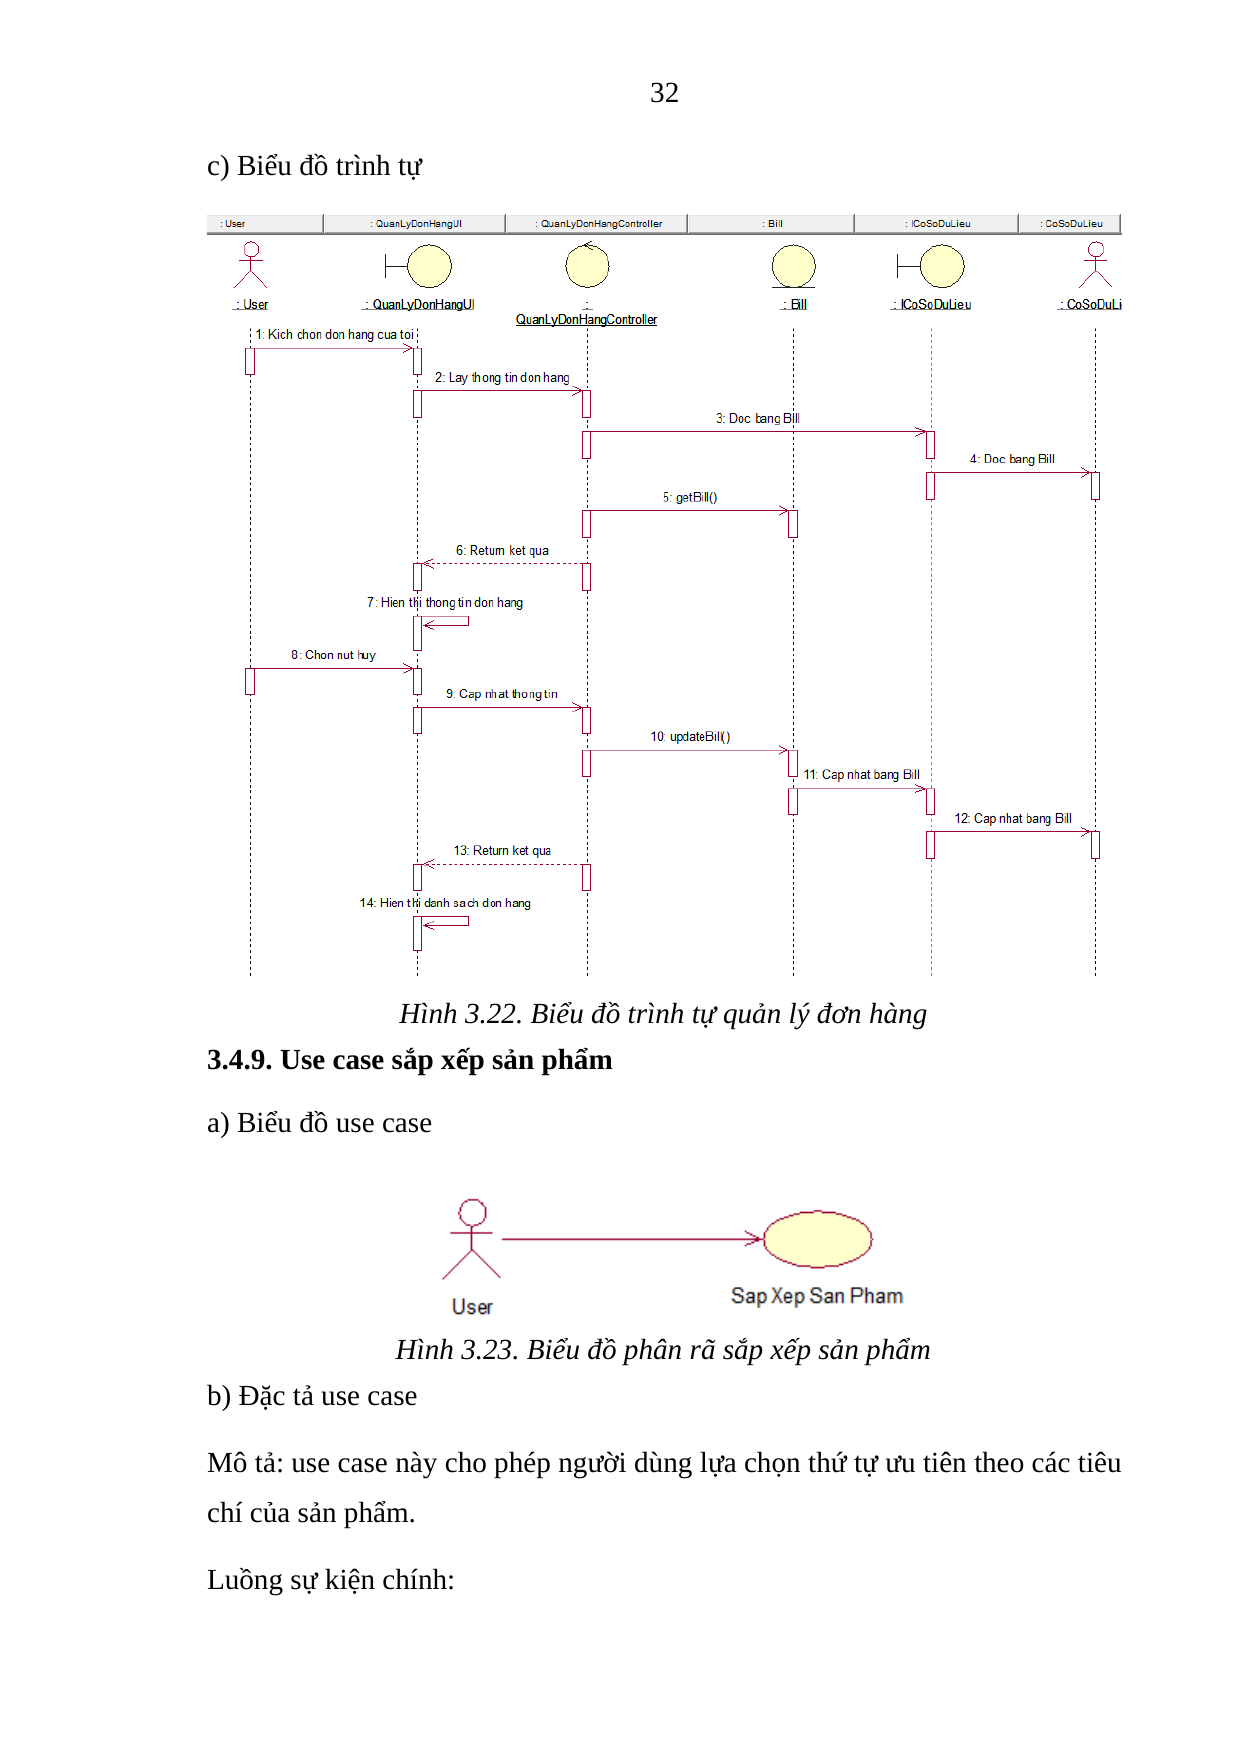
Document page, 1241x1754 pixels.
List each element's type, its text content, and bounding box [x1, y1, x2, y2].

text b) Đặc tả use case [207, 1378, 1122, 1412]
subtitle Use case sắp xếp sản phẩm [207, 1042, 1122, 1075]
text c) Biểu đồ trình tự [207, 148, 1122, 181]
picture [206, 214, 1123, 980]
picture [413, 1171, 916, 1316]
text a) Biểu đồ use case [207, 1105, 1122, 1138]
text Luồng sự kiện chính: [207, 1562, 1122, 1596]
text Mô tả: use case này cho phép người dùng lựa chọn thứ tự ưu tiên theo các tiêu chí của sản phẩm. [207, 1445, 1122, 1529]
